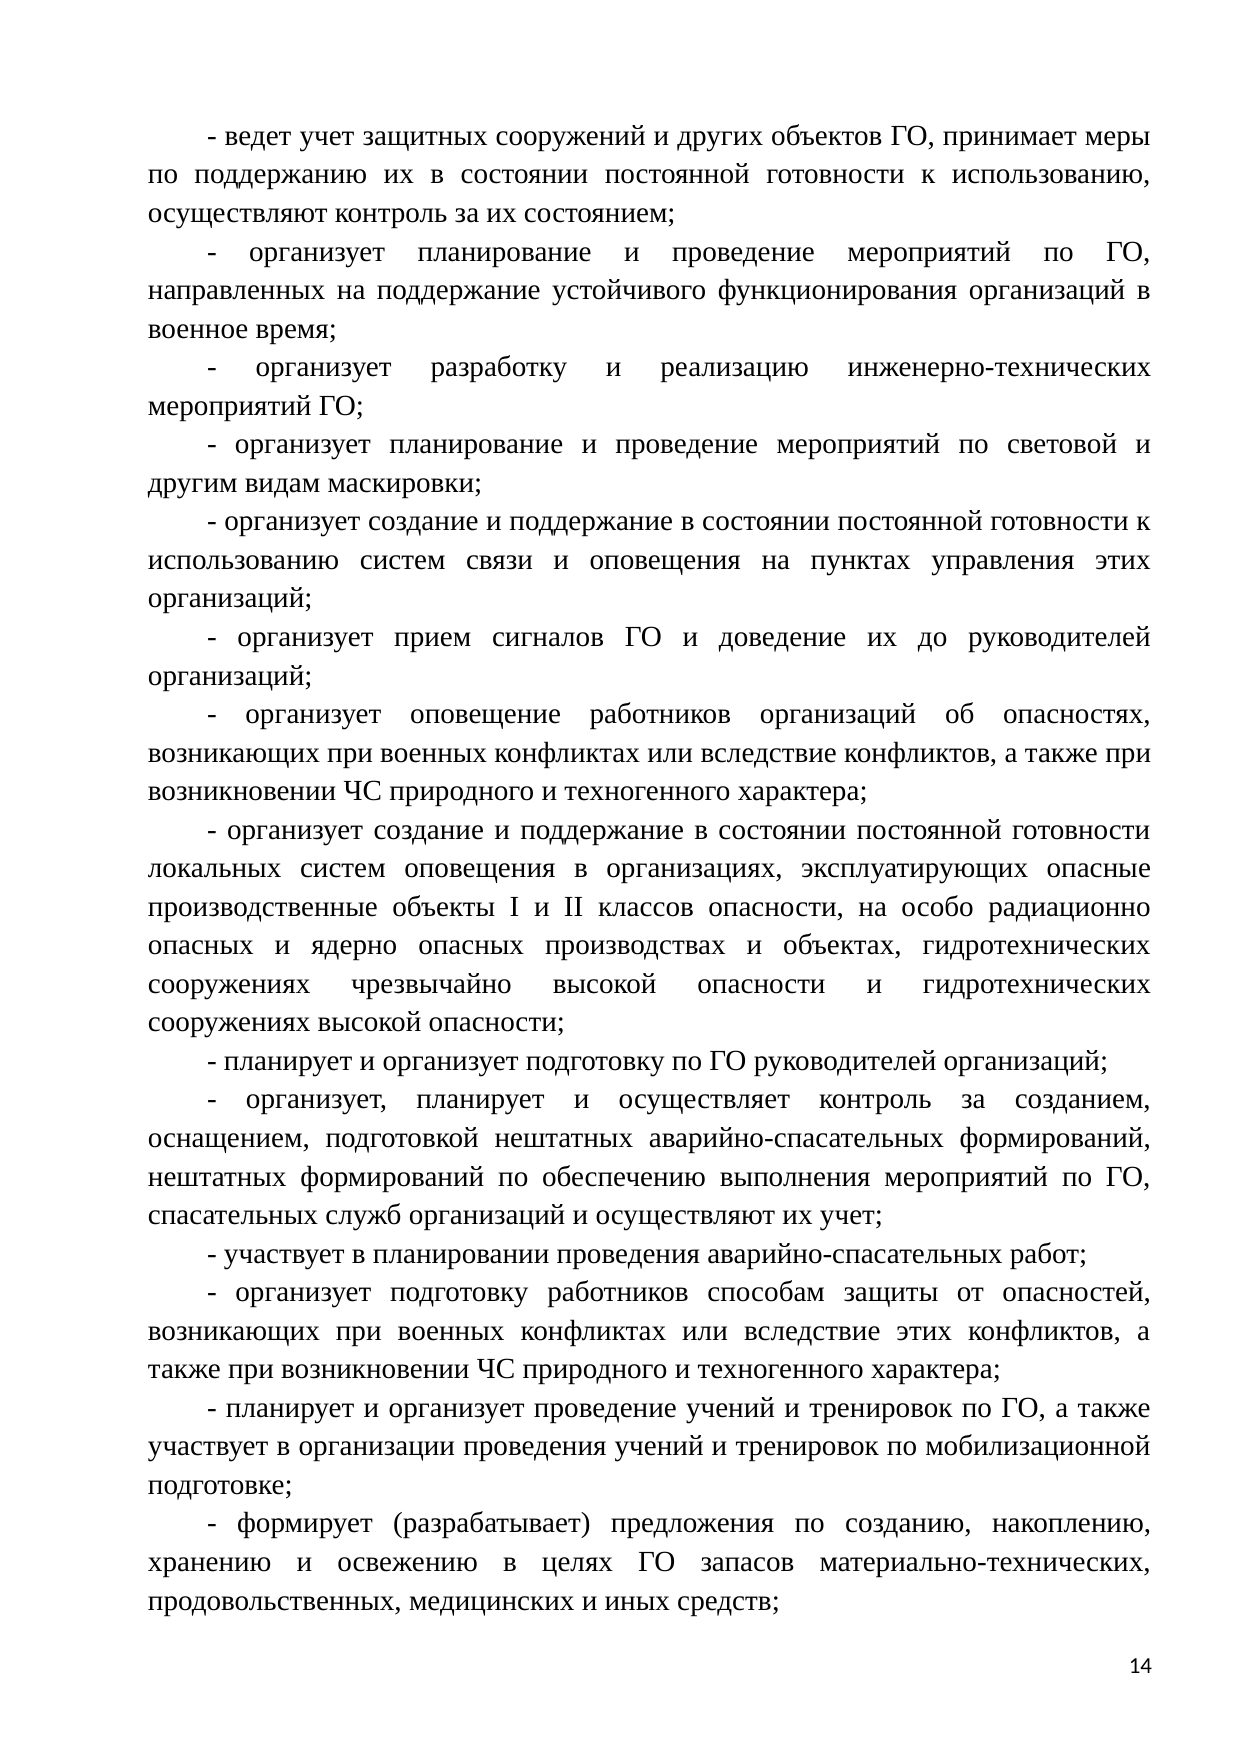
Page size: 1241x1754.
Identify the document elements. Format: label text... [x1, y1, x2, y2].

text - организует разработку и реализацию инженерно-технических мероприятий ГО; [148, 349, 1152, 421]
text - организует прием сигналов ГО и доведение их до руководителей организаций; [148, 619, 1152, 691]
text - организует планирование и проведение мероприятий по ГО, направленных на поддержание устойчивого функционирования организаций в военное время; [148, 234, 1152, 344]
text - организует создание и поддержание в состоянии постоянной готовности локальных систем оповещения в организациях, эксплуатирующих опасные производственные объекты I и II классов опасности, на особо радиационно опасных и ядерно опасных производствах и объектах, гидротехнических сооружениях чрезвычайно высокой опасности и гидротехнических сооружениях высокой опасности; [148, 812, 1152, 1038]
text - организует, планирует и осуществляет контроль за созданием, оснащением, подготовкой нештатных аварийно-спасательных формирований, нештатных формирований по обеспечению выполнения мероприятий по ГО, спасательных служб организаций и осуществляют их учет; [148, 1082, 1152, 1231]
text - участвует в планировании проведения аварийно-спасательных работ; [148, 1236, 1152, 1269]
text - организует создание и поддержание в состоянии постоянной готовности к использованию систем связи и оповещения на пунктах управления этих организаций; [148, 503, 1152, 614]
text - ведет учет защитных сооружений и других объектов ГО, принимает меры по поддержанию их в состоянии постоянной готовности к использованию, осуществляют контроль за их состоянием; [148, 118, 1152, 229]
text - организует планирование и проведение мероприятий по световой и другим видам маскировки; [148, 426, 1152, 498]
text - планирует и организует подготовку по ГО руководителей организаций; [148, 1043, 1152, 1077]
text - планирует и организует проведение учений и тренировок по ГО, а также участвует в организации проведения учений и тренировок по мобилизационной подготовке; [148, 1390, 1152, 1501]
text - формирует (разрабатывает) предложения по созданию, накоплению, хранению и освежению в целях ГО запасов материально-технических, продовольственных, медицинских и иных средств; [148, 1506, 1152, 1616]
text - организует подготовку работников способам защиты от опасностей, возникающих при военных конфликтах или вследствие этих конфликтов, а также при возникновении ЧС природного и техногенного характера; [148, 1274, 1152, 1385]
text - организует оповещение работников организаций об опасностях, возникающих при военных конфликтах или вследствие конфликтов, а также при возникновении ЧС природного и техногенного характера; [148, 696, 1152, 807]
